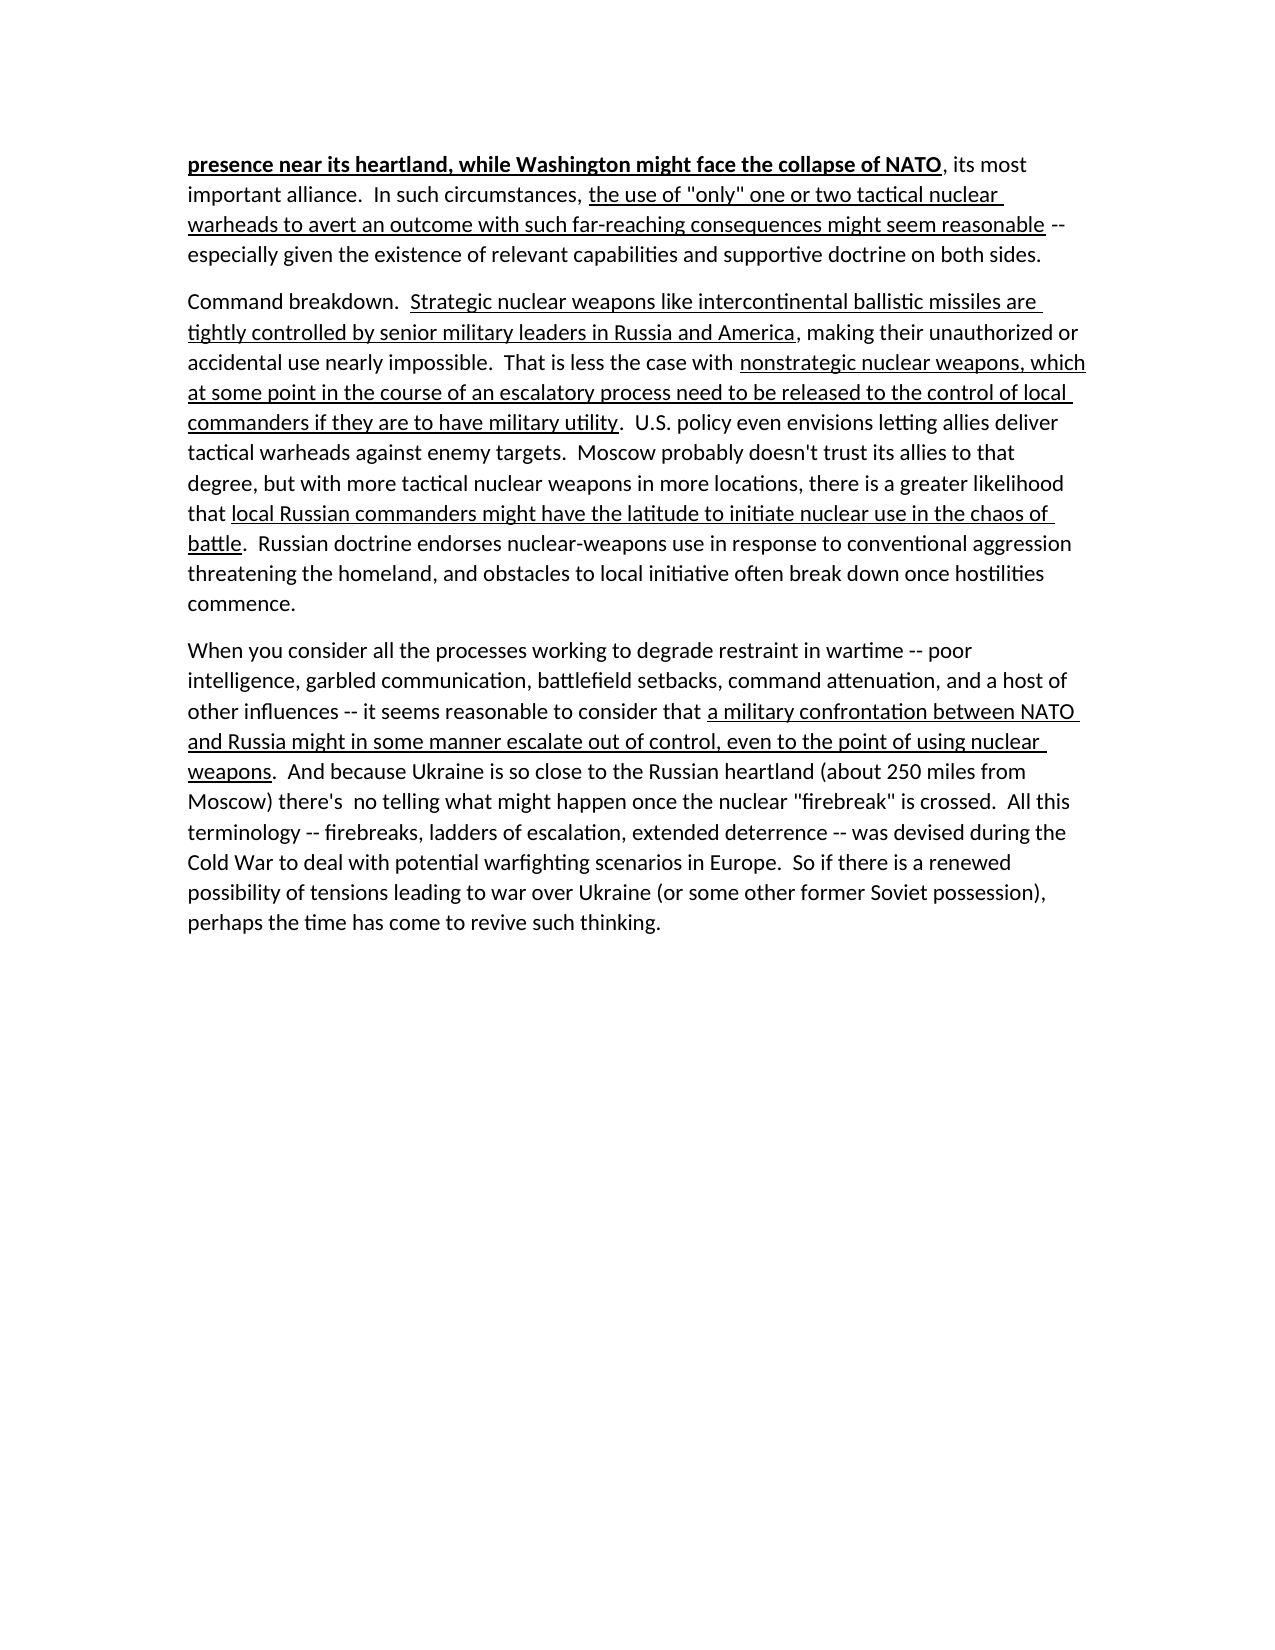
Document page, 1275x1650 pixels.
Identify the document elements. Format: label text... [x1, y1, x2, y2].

text When you consider all the processes working to degrade restraint in wartime -- poor intelligence, garbled communication, battlefield setbacks, command attenuation, and a host of other influences -- it seems reasonable to consider that a military confrontation between NATO and Russia might in some manner escalate out of control, even to the point of using nuclear weapons. And because Ukraine is so close to the Russian heartland (about 250 miles from Moscow) there's no telling what might happen once the nuclear "firebreak" is crossed. All this terminology -- firebreaks, ladders of escalation, extended deterrence -- was devised during the Cold War to deal with potential warfighting scenarios in Europe. So if there is a renewed possibility of tensions leading to war over Ukraine (or some other former Soviet possession), perhaps the time has come to revive such thinking. [187, 636, 1087, 936]
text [187, 150, 1087, 269]
text Command breakdown. Strategic nuclear weapons like intercontinental ballistic missiles are tightly controlled by senior military leaders in Russia and America, making their unauthorized or accidental use nearly impossible. That is less the case with nonstrategic nuclear weapons, which at some point in the course of an escalatory process need to be released to the control of local commanders if they are to have military utility. U.S. policy even envisions letting allies deliver tactical warheads against enemy targets. Moscow probably doesn't trust its allies to that degree, but with more tactical nuclear weapons in more locations, there is a greater likelihood that local Russian commanders might have the latitude to initiate nuclear use in the chaos of battle. Russian doctrine endorses nuclear-weapons use in response to conventional aggression threatening the homeland, and obstacles to local initiative often break down once hostilities commence. [187, 287, 1087, 618]
